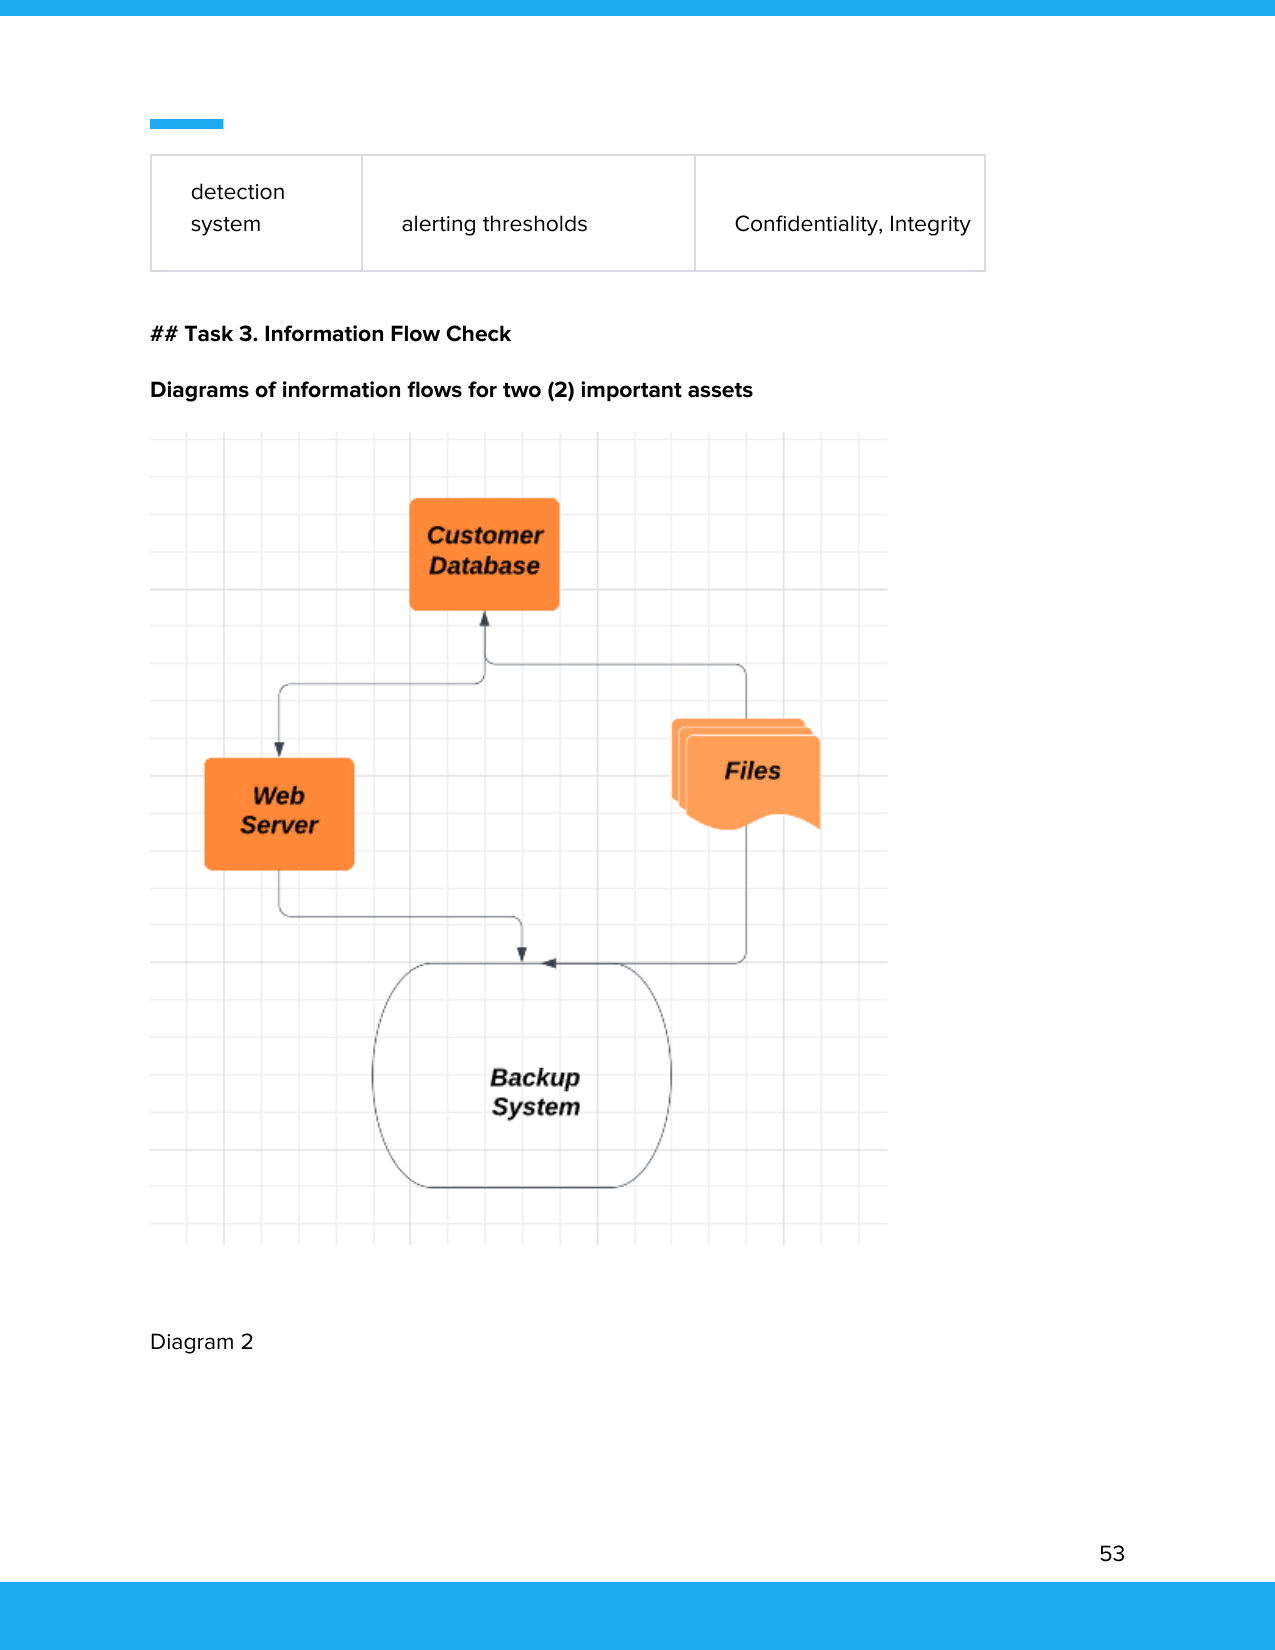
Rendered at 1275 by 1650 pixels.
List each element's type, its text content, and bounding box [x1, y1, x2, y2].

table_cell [363, 156, 694, 270]
picture [0, 0, 1275, 16]
picture [0, 1582, 1275, 1650]
text ## Task 3. Information Flow Check [150, 321, 1125, 348]
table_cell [696, 156, 984, 270]
text Diagrams of information flows for two (2) important assets [150, 376, 1125, 404]
text Diagram 2 [150, 1328, 1125, 1356]
picture [150, 432, 888, 1245]
picture [150, 119, 224, 129]
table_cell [152, 156, 361, 270]
